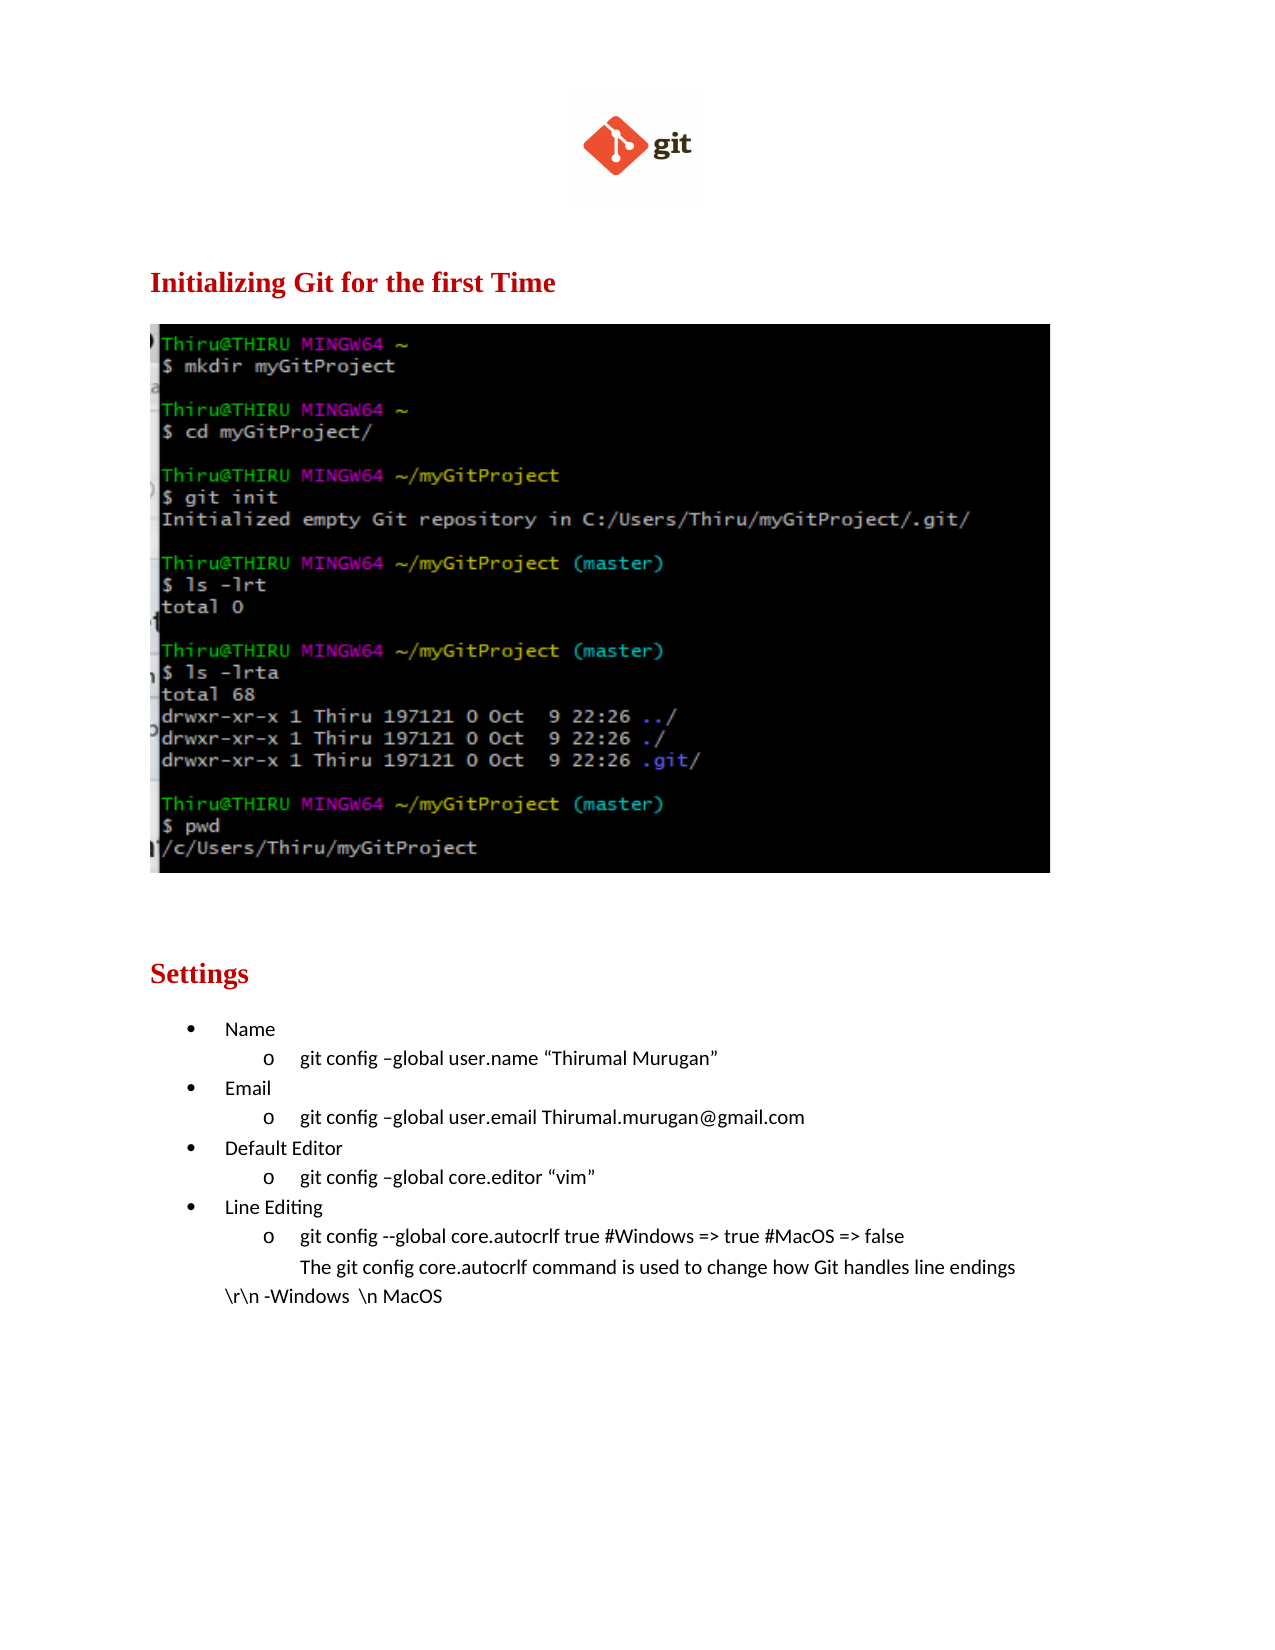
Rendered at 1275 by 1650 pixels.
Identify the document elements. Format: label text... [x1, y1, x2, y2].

list git config –global user.name “Thirumal Murugan” [262, 1045, 1125, 1071]
text Initializing Git for the first Time [150, 265, 1125, 298]
list \r\n -Windows \n MacOS [225, 1283, 1125, 1309]
picture [571, 85, 704, 206]
list git config –global core.editor “vim” [262, 1164, 1125, 1191]
list Name [187, 1016, 1125, 1041]
list The git config core.autocrlf command is used to change how Git handles line endings [300, 1254, 1125, 1279]
text Settings [150, 956, 1125, 990]
picture [150, 324, 1050, 873]
list Line Editing [187, 1194, 1125, 1220]
list Default Editor [187, 1135, 1125, 1160]
list git config –global user.email Thirumal.murugan@gmail.com [262, 1104, 1125, 1131]
list git config --global core.autocrlf true #Windows => true #MacOS => false [262, 1224, 1125, 1250]
list Email [187, 1075, 1125, 1101]
